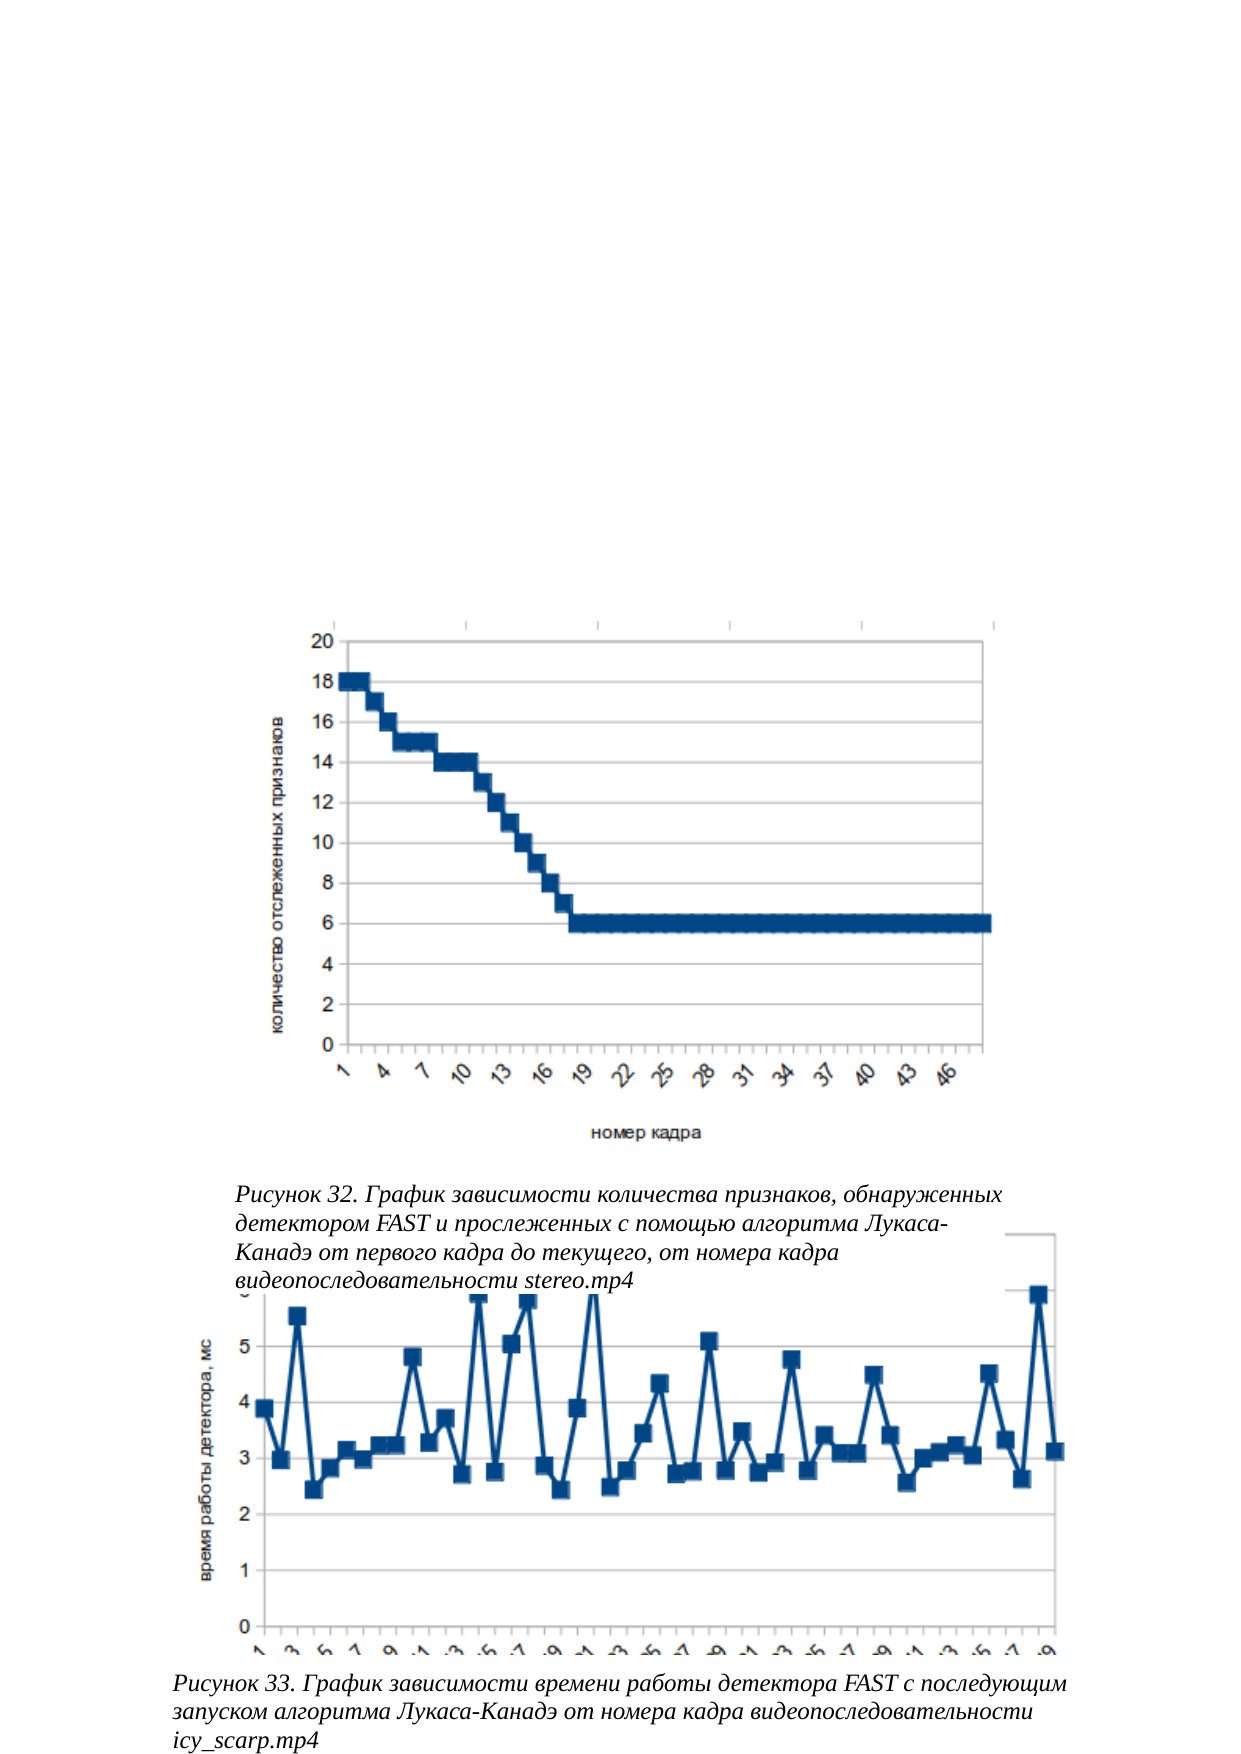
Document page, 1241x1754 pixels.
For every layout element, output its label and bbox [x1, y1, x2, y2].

picture [172, 1227, 1068, 1655]
picture [235, 621, 1006, 1158]
